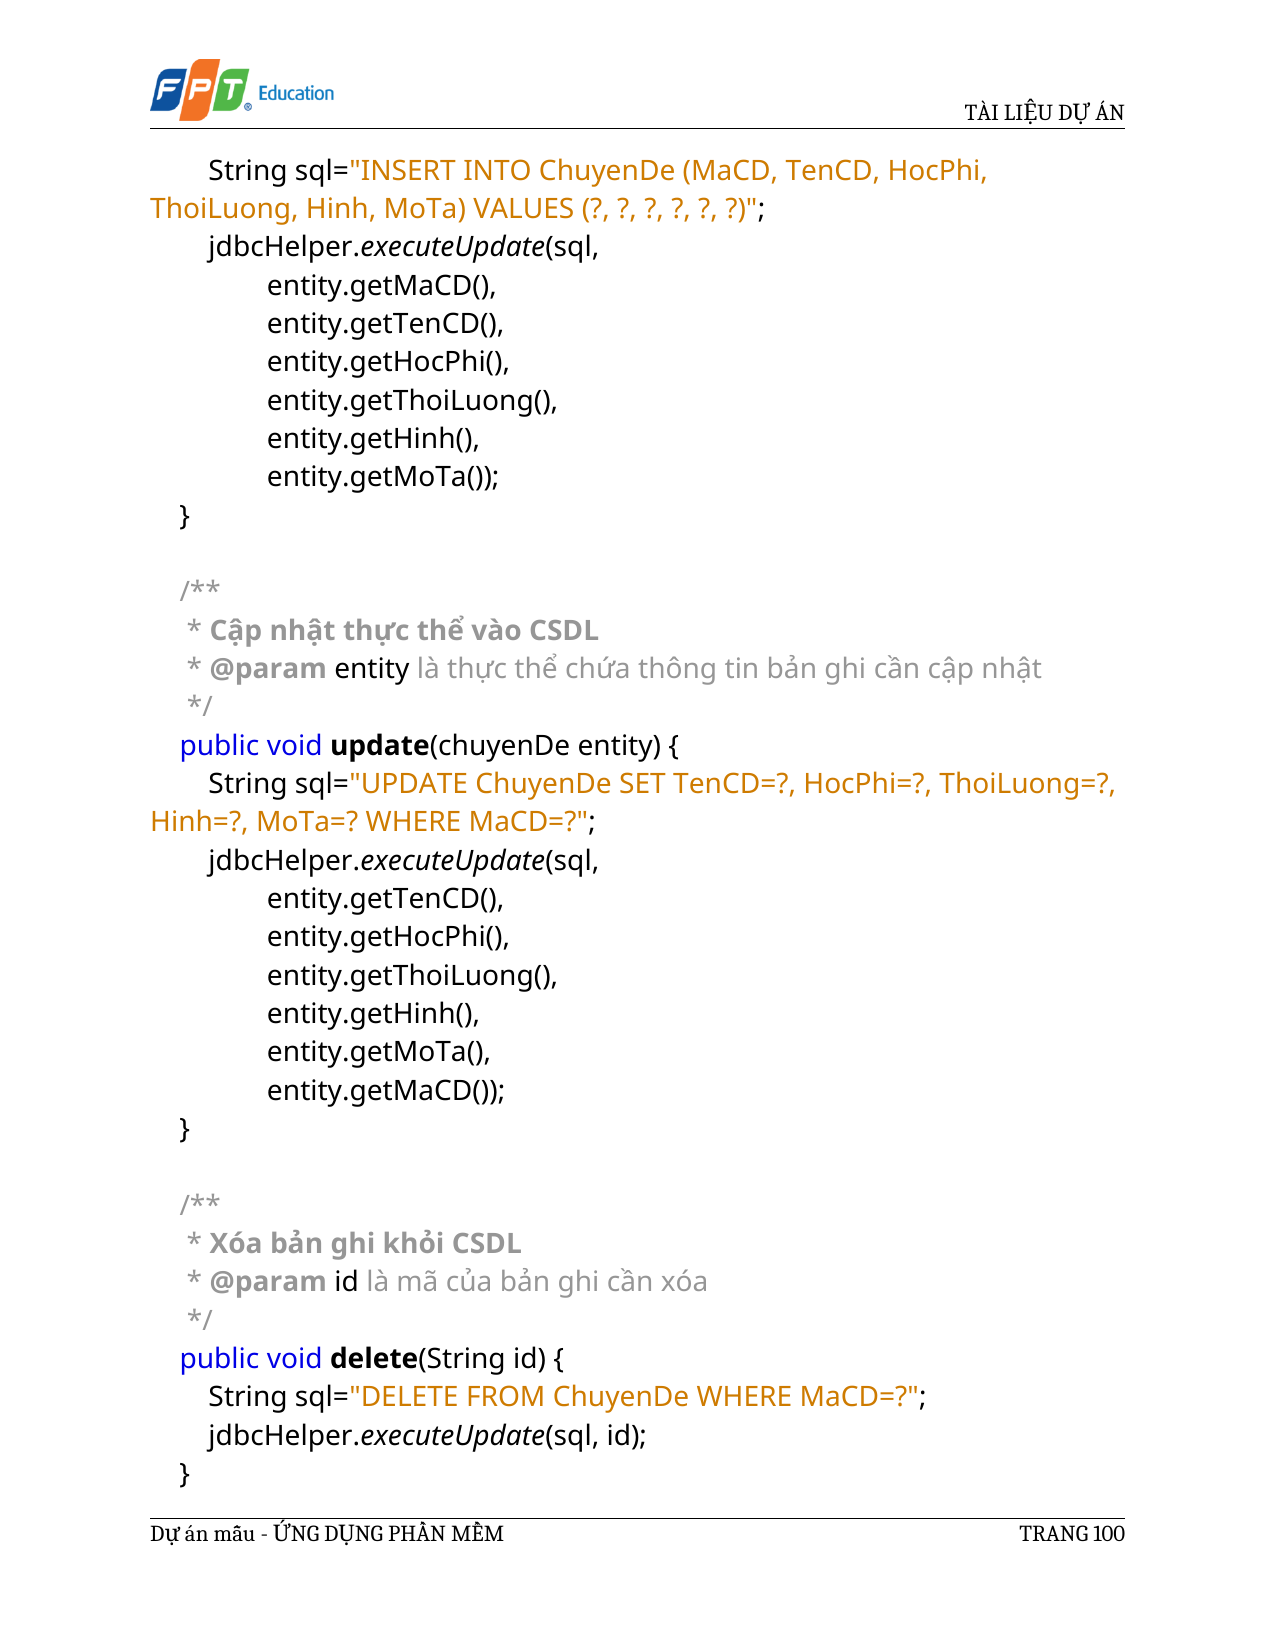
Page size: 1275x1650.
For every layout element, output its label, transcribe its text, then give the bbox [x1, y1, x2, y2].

text entity.getTenCD(), [150, 303, 1125, 342]
text entity.getMoTa(), [150, 1032, 1125, 1070]
text * @param id là mã của bản ghi cần xóa [150, 1262, 1125, 1300]
text public void update(chuyenDe entity) { [150, 725, 1125, 763]
text entity.getMaCD(), [150, 265, 1125, 303]
text /** [150, 572, 1125, 610]
text entity.getThoiLuong(), [150, 380, 1125, 418]
text * @param entity là thực thể chứa thông tin bản ghi cần cập nhật [150, 648, 1125, 687]
text */ [150, 1300, 1125, 1338]
text entity.getTenCD(), [150, 878, 1125, 917]
text * Xóa bản ghi khỏi CSDL [150, 1223, 1125, 1262]
picture [150, 59, 336, 121]
text entity.getHinh(), [150, 418, 1125, 457]
text jdbcHelper.executeUpdate(sql, id); [150, 1415, 1125, 1453]
text entity.getHocPhi(), [150, 342, 1125, 380]
text entity.getMoTa()); [150, 457, 1125, 495]
text entity.getThoiLuong(), [150, 955, 1125, 993]
text } [150, 495, 1125, 533]
text jdbcHelper.executeUpdate(sql, [150, 227, 1125, 265]
text jdbcHelper.executeUpdate(sql, [150, 840, 1125, 878]
text /** [150, 1185, 1125, 1223]
text } [150, 1108, 1125, 1147]
text } [150, 1453, 1125, 1492]
text String sql="DELETE FROM ChuyenDe WHERE MaCD=?"; [150, 1377, 1125, 1415]
text entity.getHocPhi(), [150, 917, 1125, 955]
text * Cập nhật thực thể vào CSDL [150, 610, 1125, 648]
text String sql="INSERT INTO ChuyenDe (MaCD, TenCD, HocPhi, ThoiLuong, Hinh, MoTa) VALUES (?, ?, ?, ?, ?, ?)"; [150, 150, 1125, 227]
text entity.getHinh(), [150, 993, 1125, 1032]
text */ [150, 687, 1125, 725]
text public void delete(String id) { [150, 1338, 1125, 1377]
text entity.getMaCD()); [150, 1070, 1125, 1108]
text String sql="UPDATE ChuyenDe SET TenCD=?, HocPhi=?, ThoiLuong=?, Hinh=?, MoTa=? WHERE MaCD=?"; [150, 763, 1125, 840]
